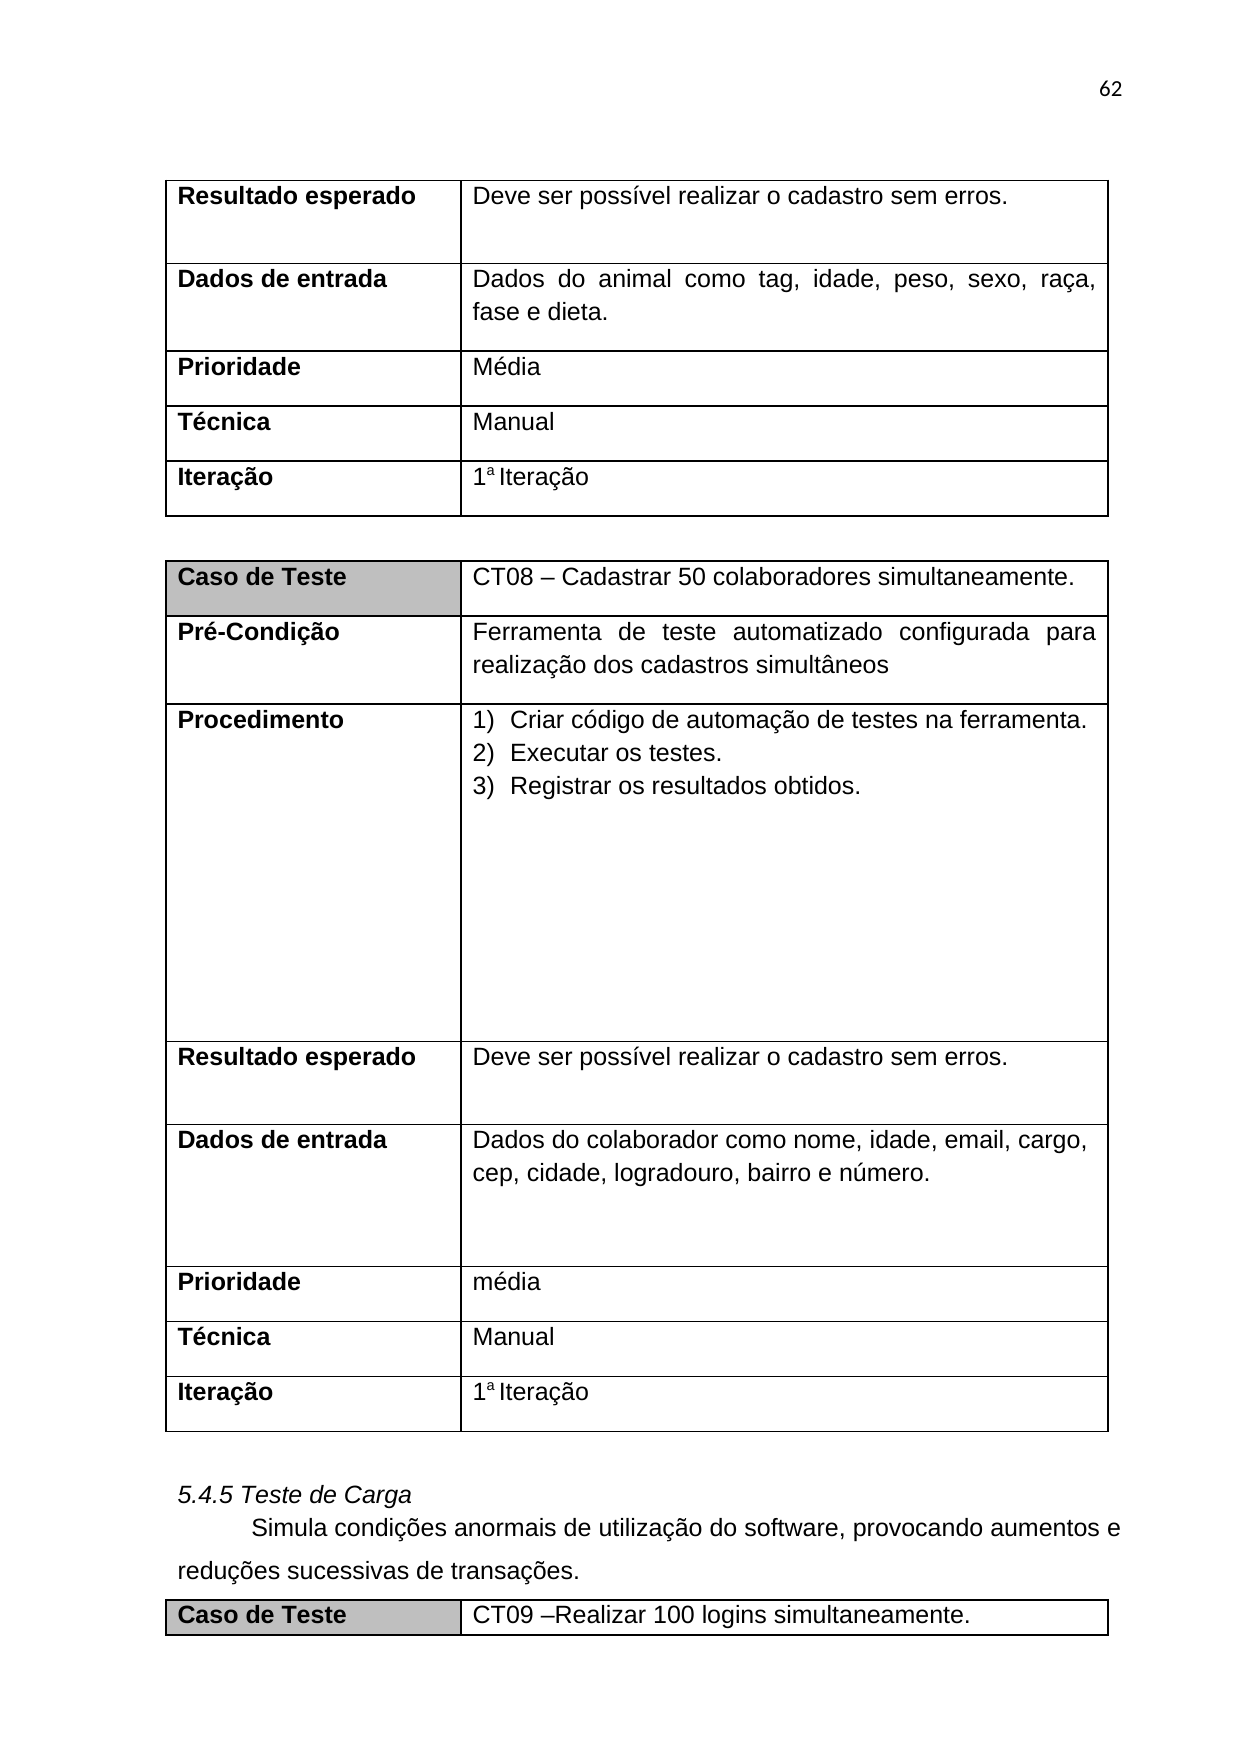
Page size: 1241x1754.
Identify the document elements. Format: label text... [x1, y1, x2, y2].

table_cell Deve ser possível realizar o cadastro sem erros. [462, 1042, 1107, 1123]
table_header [462, 1601, 1107, 1634]
subtitle 5.4.5 Teste de Carga [177, 1479, 1122, 1508]
text Simula condições anormais de utilização do software, provocando aumentos e reduções sucessivas de transações. [177, 1513, 1122, 1584]
table_header Caso de Teste [167, 562, 460, 615]
table_cell Iteração [167, 1377, 460, 1431]
table_header Caso de Teste [167, 1601, 460, 1634]
table_cell Dados do colaborador como nome, idade, email, cargo, cep, cidade, logradouro, bairro e número. [462, 1125, 1107, 1266]
table_cell Criar código de automação de testes na ferramenta. Executar os testes. Registrar os resultados obtidos. [462, 705, 1107, 1041]
table_cell Ferramenta de teste automatizado configurada para realização dos cadastros simultâneos [462, 617, 1107, 703]
table_cell Média [462, 352, 1107, 405]
table_cell Iteração [167, 462, 460, 515]
table_cell Resultado esperado [167, 1042, 460, 1123]
table_cell Manual [462, 407, 1107, 460]
table_cell Dados de entrada [167, 264, 460, 350]
table_cell Procedimento [167, 705, 460, 1041]
table_cell Deve ser possível realizar o cadastro sem erros. [462, 181, 1107, 262]
table_cell Dados de entrada [167, 1125, 460, 1266]
table_cell Pré-Condição [167, 617, 460, 703]
table_cell Dados do animal como tag, idade, peso, sexo, raça, fase e dieta. [462, 264, 1107, 350]
table_cell 1a Iteração [462, 1377, 1107, 1431]
table_cell Prioridade [167, 1267, 460, 1321]
table_cell Técnica [167, 407, 460, 460]
table_cell Resultado esperado [167, 181, 460, 262]
table_cell Técnica [167, 1322, 460, 1376]
table_cell média [462, 1267, 1107, 1321]
table_cell Prioridade [167, 352, 460, 405]
table_header CT08 – Cadastrar 50 colaboradores simultaneamente. [462, 562, 1107, 615]
table_cell Manual [462, 1322, 1107, 1376]
table_cell 1a Iteração [462, 462, 1107, 515]
